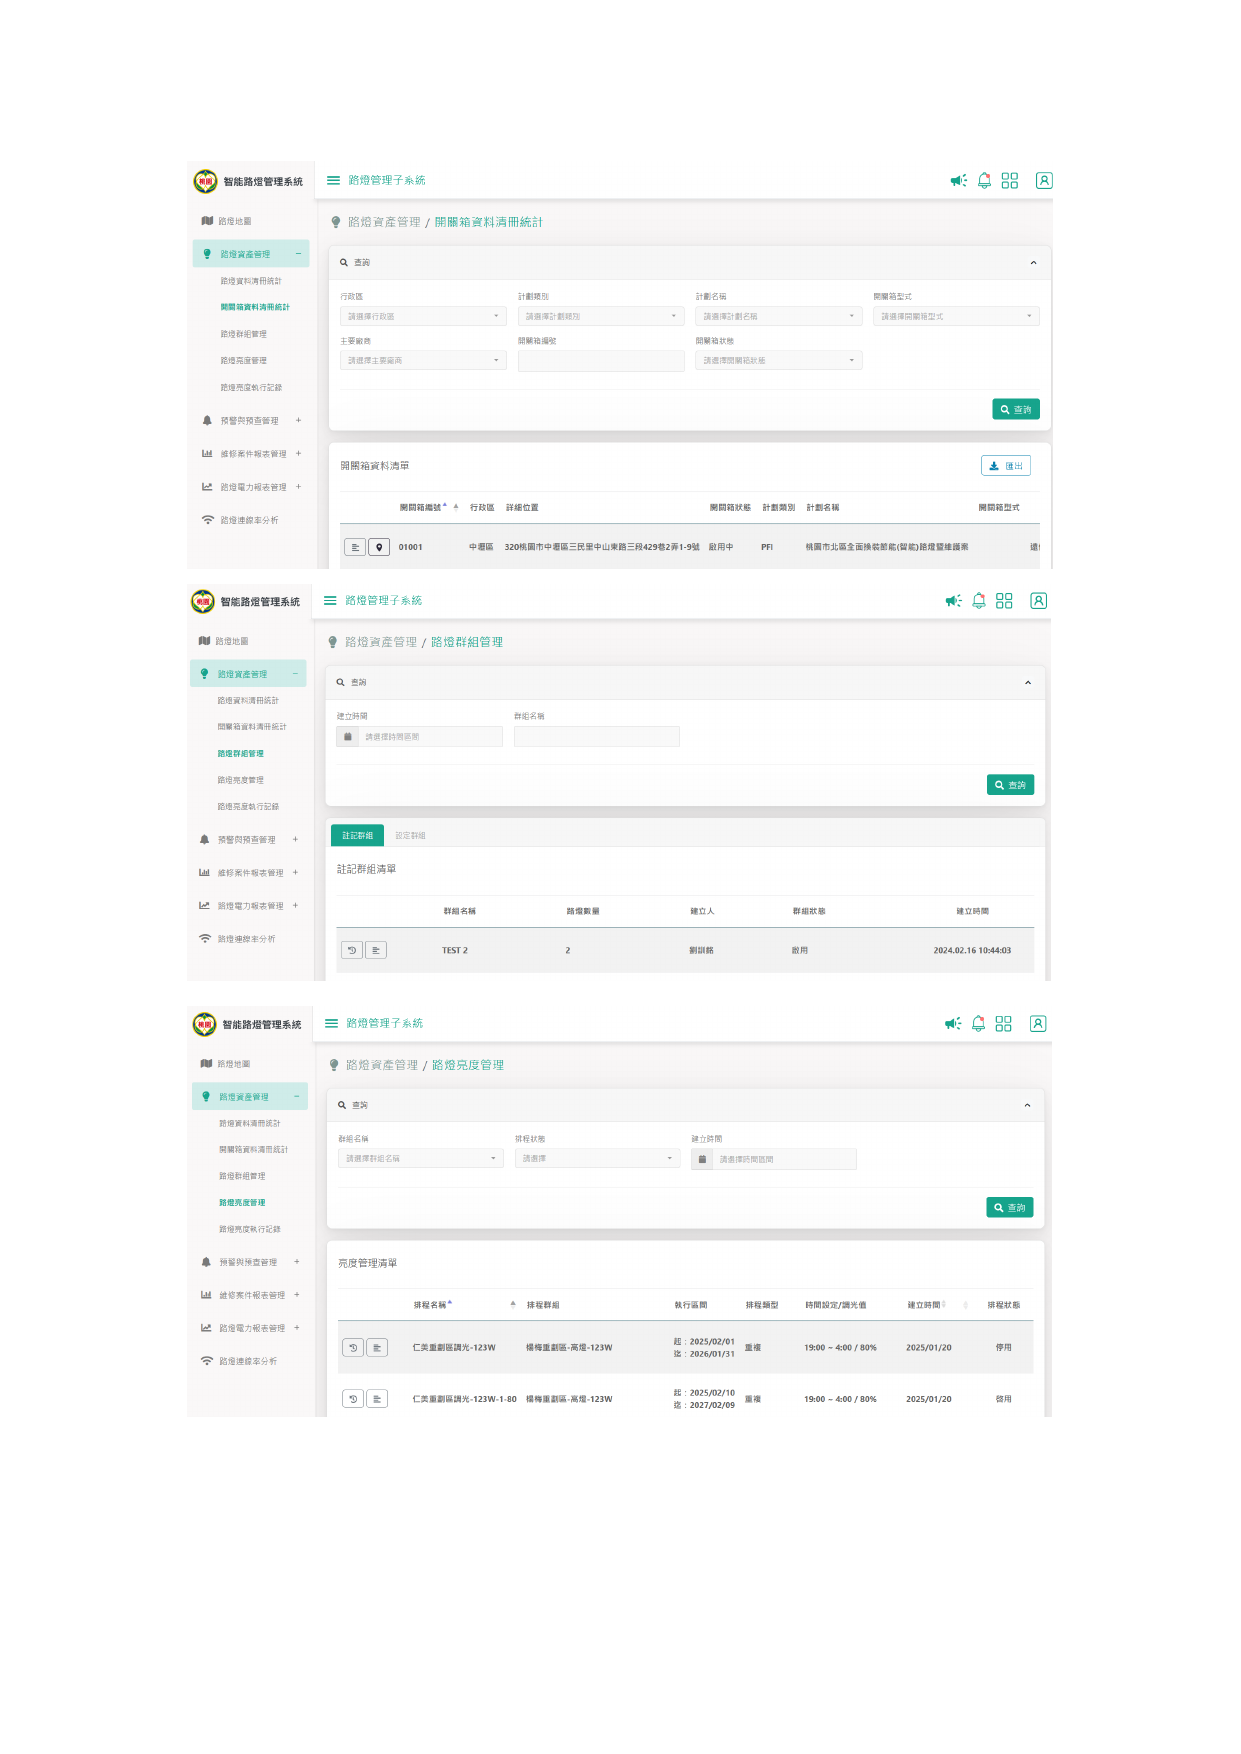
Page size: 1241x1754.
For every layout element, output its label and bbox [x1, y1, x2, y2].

picture [187, 1006, 1052, 1417]
picture [187, 584, 1051, 981]
picture [187, 161, 1053, 569]
